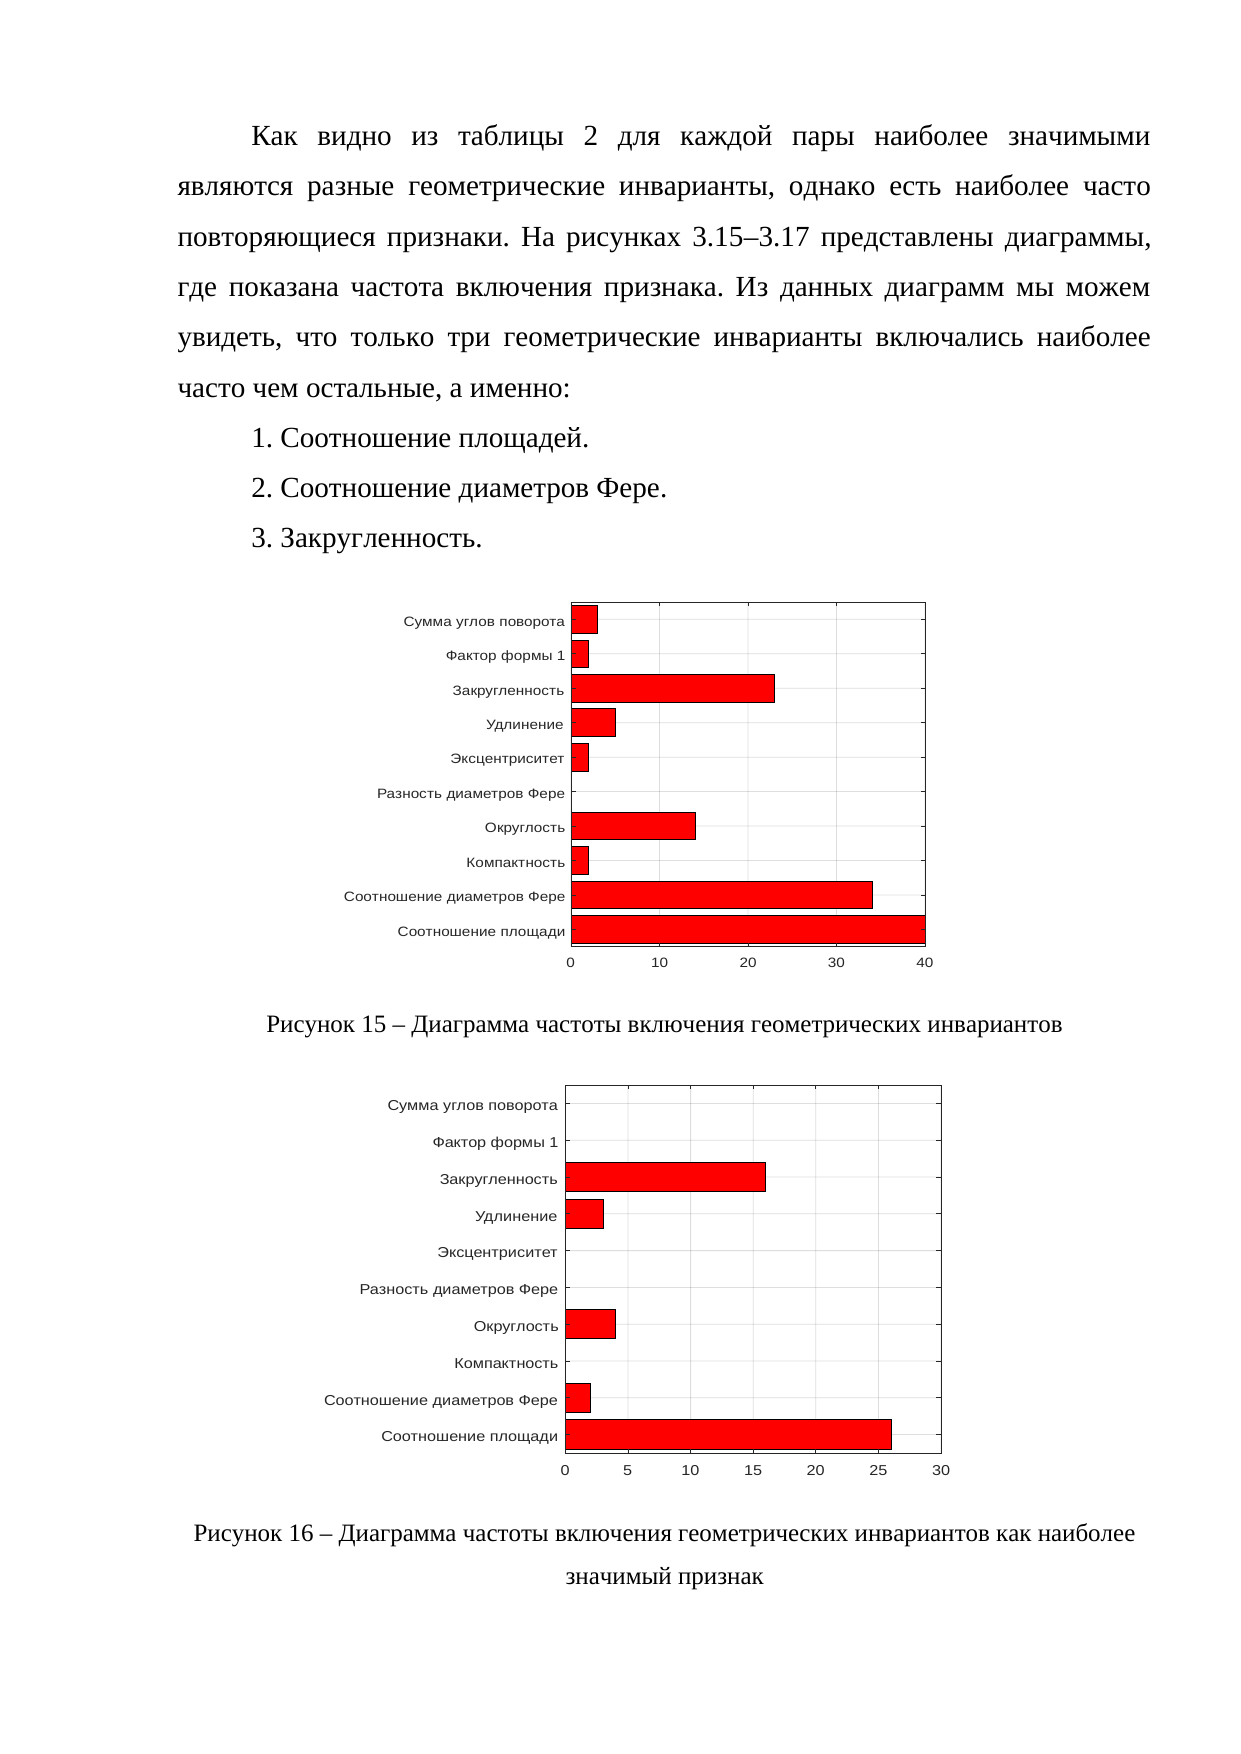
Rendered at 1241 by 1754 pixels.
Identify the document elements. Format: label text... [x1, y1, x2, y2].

text 3. Закругленность. [177, 521, 1152, 554]
text Рисунок 16 – Диаграмма частоты включения геометрических инвариантов как наиболее значимый признак [177, 1518, 1152, 1590]
text Рисунок 15 – Диаграмма частоты включения геометрических инвариантов [177, 1009, 1152, 1037]
text 1. Соотношение площадей. [177, 420, 1152, 453]
text 2. Соотношение диаметров Фере. [177, 470, 1152, 504]
text Как видно из таблицы 2 для каждой пары наиболее значимыми являются разные геометрические инварианты, однако есть наиболее часто повторяющиеся признаки. На рисунках 3.15–3.17 представлены диаграммы, где показана частота включения признака. Из данных диаграмм мы можем увидеть, что только три геометрические инварианты включались наиболее часто чем остальные, а именно: [177, 118, 1152, 403]
